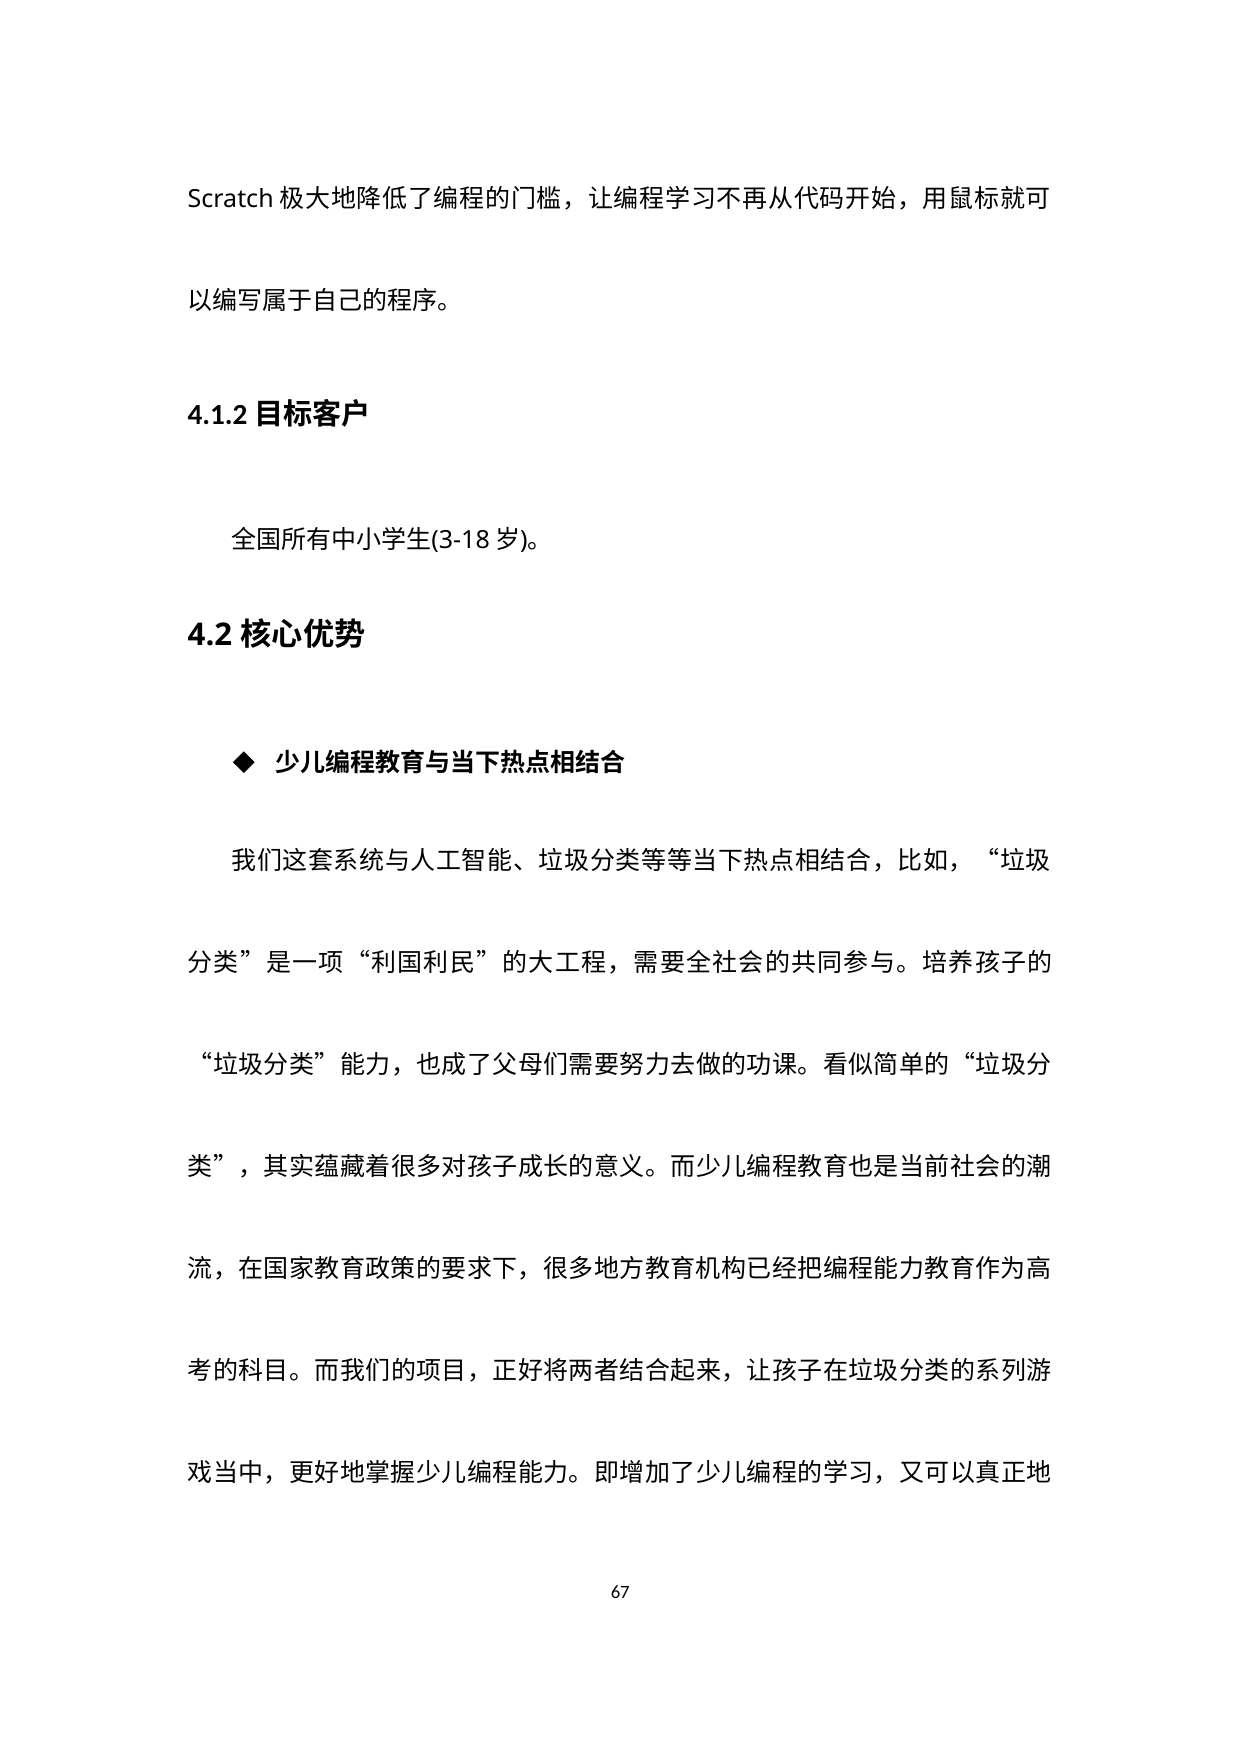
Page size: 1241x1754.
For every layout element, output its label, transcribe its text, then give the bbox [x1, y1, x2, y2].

list 少儿编程教育与当下热点相结合 [231, 726, 1053, 794]
subtitle 4.1.2 目标客户 [187, 377, 1053, 445]
subtitle 4.2 核心优势 [187, 598, 1053, 666]
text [187, 162, 1053, 332]
text 全国所有中小学生(3-18岁)。 [187, 503, 1053, 571]
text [187, 825, 1053, 1504]
